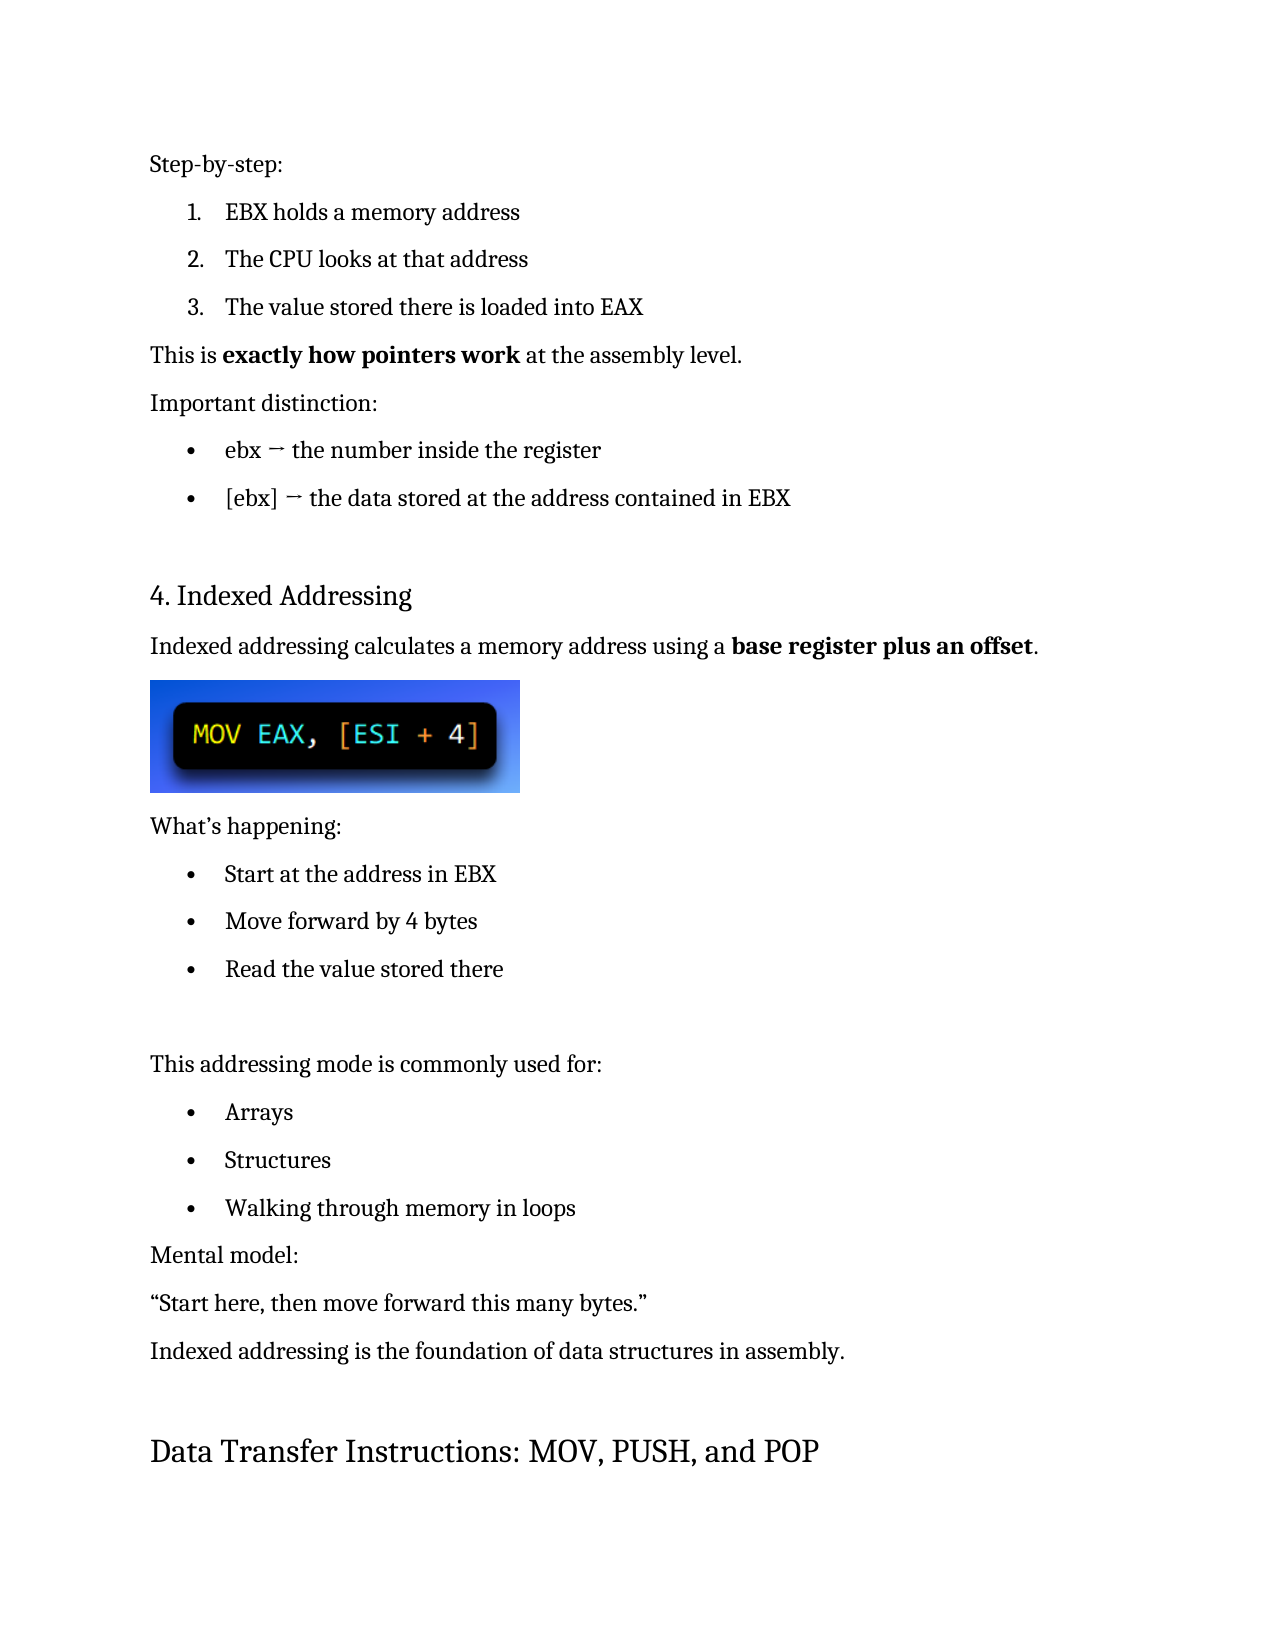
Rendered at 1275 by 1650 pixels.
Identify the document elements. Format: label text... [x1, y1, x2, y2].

list ebx → the number inside the register [187, 436, 1125, 465]
list Walking through memory in loops [187, 1193, 1125, 1222]
list The CPU looks at that address [187, 245, 1125, 274]
picture [150, 680, 520, 793]
list Arrays [187, 1098, 1125, 1127]
text What’s happening: [150, 812, 1125, 841]
text “Start here, then move forward this many bytes.” [150, 1289, 1125, 1318]
text Mental model: [150, 1241, 1125, 1270]
list Structures [187, 1146, 1125, 1174]
list [ebx] → the data stored at the address contained in EBX [187, 484, 1125, 513]
list Move forward by 4 bytes [187, 907, 1125, 936]
text 4. Indexed Addressing [150, 579, 1125, 613]
list Start at the address in EBX [187, 859, 1125, 888]
text Important distinction: [150, 388, 1125, 417]
list EBX holds a memory address [187, 198, 1125, 226]
list The value stored there is loaded into EAX [187, 293, 1125, 322]
text Indexed addressing is the foundation of data structures in assembly. [150, 1337, 1125, 1365]
text Step-by-step: [150, 150, 1125, 179]
text Data Transfer Instructions: MOV, PUSH, and POP [150, 1432, 1125, 1470]
text This is exactly how pointers work at the assembly level. [150, 341, 1125, 369]
text This addressing mode is commonly used for: [150, 1050, 1125, 1079]
list Read the value stored there [187, 955, 1125, 984]
text Indexed addressing calculates a memory address using a base register plus an offset. [150, 632, 1125, 661]
